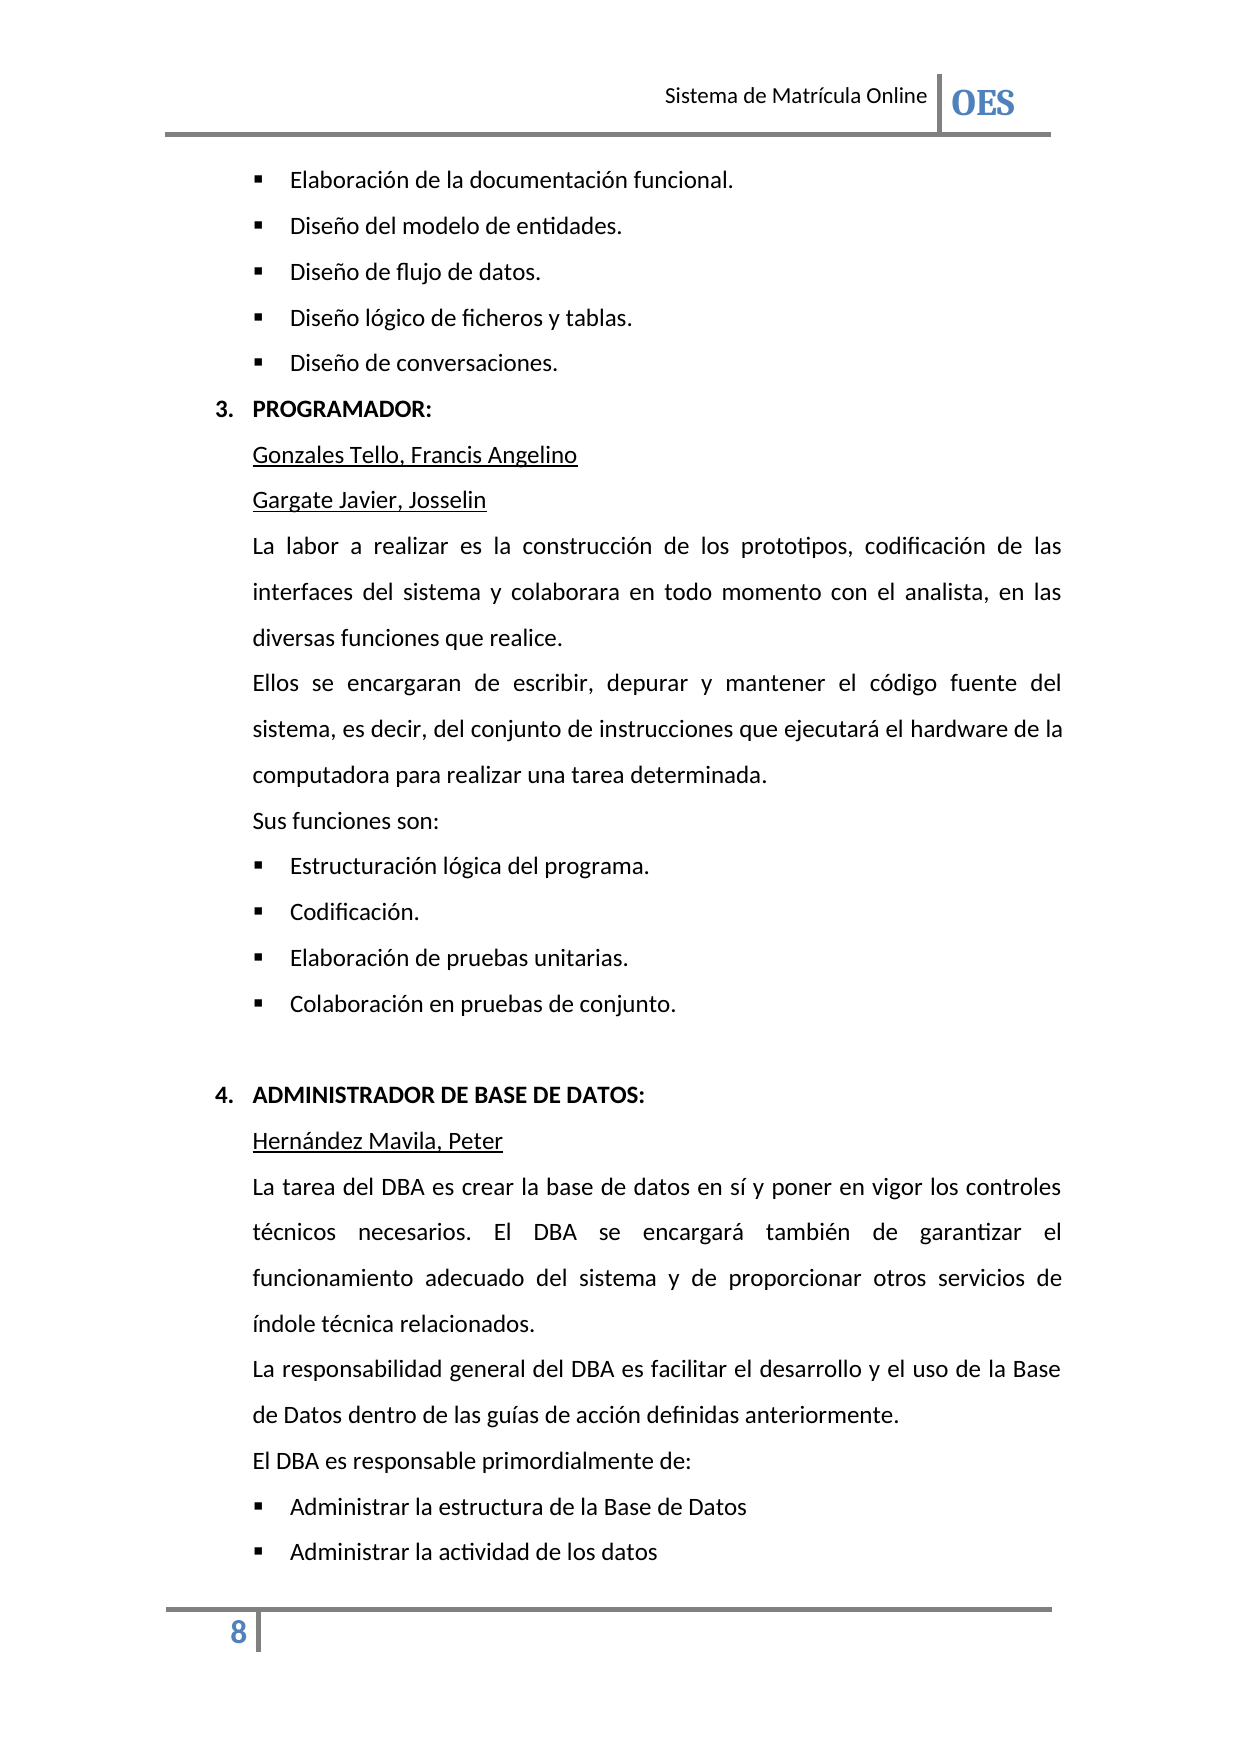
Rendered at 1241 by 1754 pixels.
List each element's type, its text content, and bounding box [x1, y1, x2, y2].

list La responsabilidad general del DBA es facilitar el desarrollo y el uso de la Base de Datos dentro de las guías de acción definidas anteriormente. [252, 1353, 1063, 1430]
list ADMINISTRADOR DE BASE DE DATOS: [215, 1079, 1063, 1110]
list Administrar la estructura de la Base de Datos [252, 1491, 1063, 1521]
list El DBA es responsable primordialmente de: [252, 1445, 1063, 1476]
list La labor a realizar es la construcción de los prototipos, codificación de las interfaces del sistema y colaborara en todo momento con el analista, en las diversas funciones que realice. [252, 530, 1063, 652]
list Diseño de flujo de datos. [252, 256, 1063, 287]
list Ellos se encargaran de escribir, depurar y mantener el código fuente del sistema, es decir, del conjunto de instrucciones que ejecutará el hardware de la computadora para realizar una tarea determinada. [252, 668, 1063, 789]
list PROGRAMADOR: [215, 393, 1063, 424]
list Gonzales Tello, Francis Angelino [252, 439, 1063, 469]
list Colaboración en pruebas de conjunto. [252, 988, 1063, 1018]
list Hernández Mavila, Peter [252, 1125, 1063, 1155]
list Administrar la actividad de los datos [252, 1536, 1063, 1567]
list Sus funciones son: [252, 805, 1063, 835]
list La tarea del DBA es crear la base de datos en sí y poner en vigor los controles técnicos necesarios. El DBA se encargará también de garantizar el funcionamiento adecuado del sistema y de proporcionar otros servicios de índole técnica relacionados. [252, 1171, 1063, 1338]
list Elaboración de la documentación funcional. [252, 164, 1063, 195]
list Gargate Javier, Josselin [252, 485, 1063, 515]
list Diseño del modelo de entidades. [252, 210, 1063, 241]
list Elaboración de pruebas unitarias. [252, 942, 1063, 972]
list Diseño lógico de ficheros y tablas. [252, 302, 1063, 332]
list Codificación. [252, 896, 1063, 927]
list Estructuración lógica del programa. [252, 851, 1063, 881]
list Diseño de conversaciones. [252, 347, 1063, 378]
